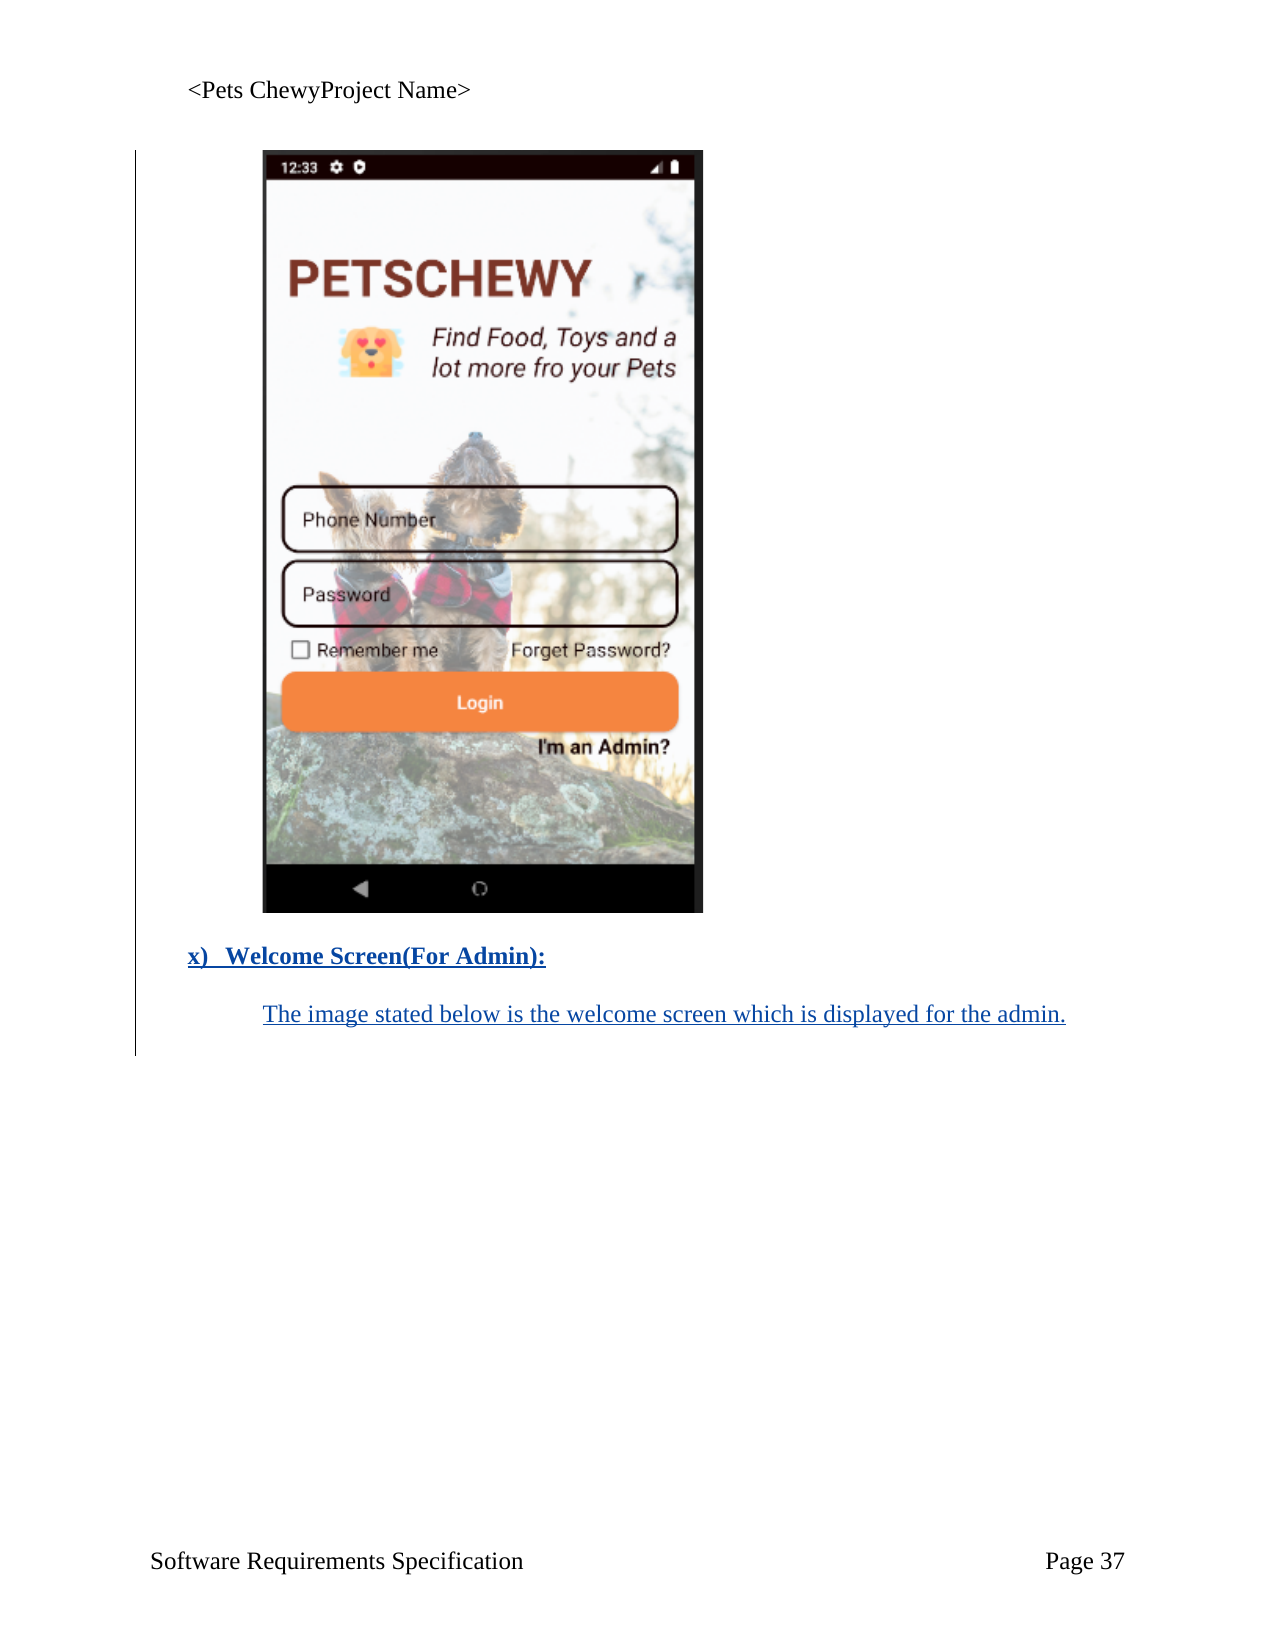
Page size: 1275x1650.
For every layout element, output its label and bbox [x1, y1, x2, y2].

picture [262, 150, 704, 913]
